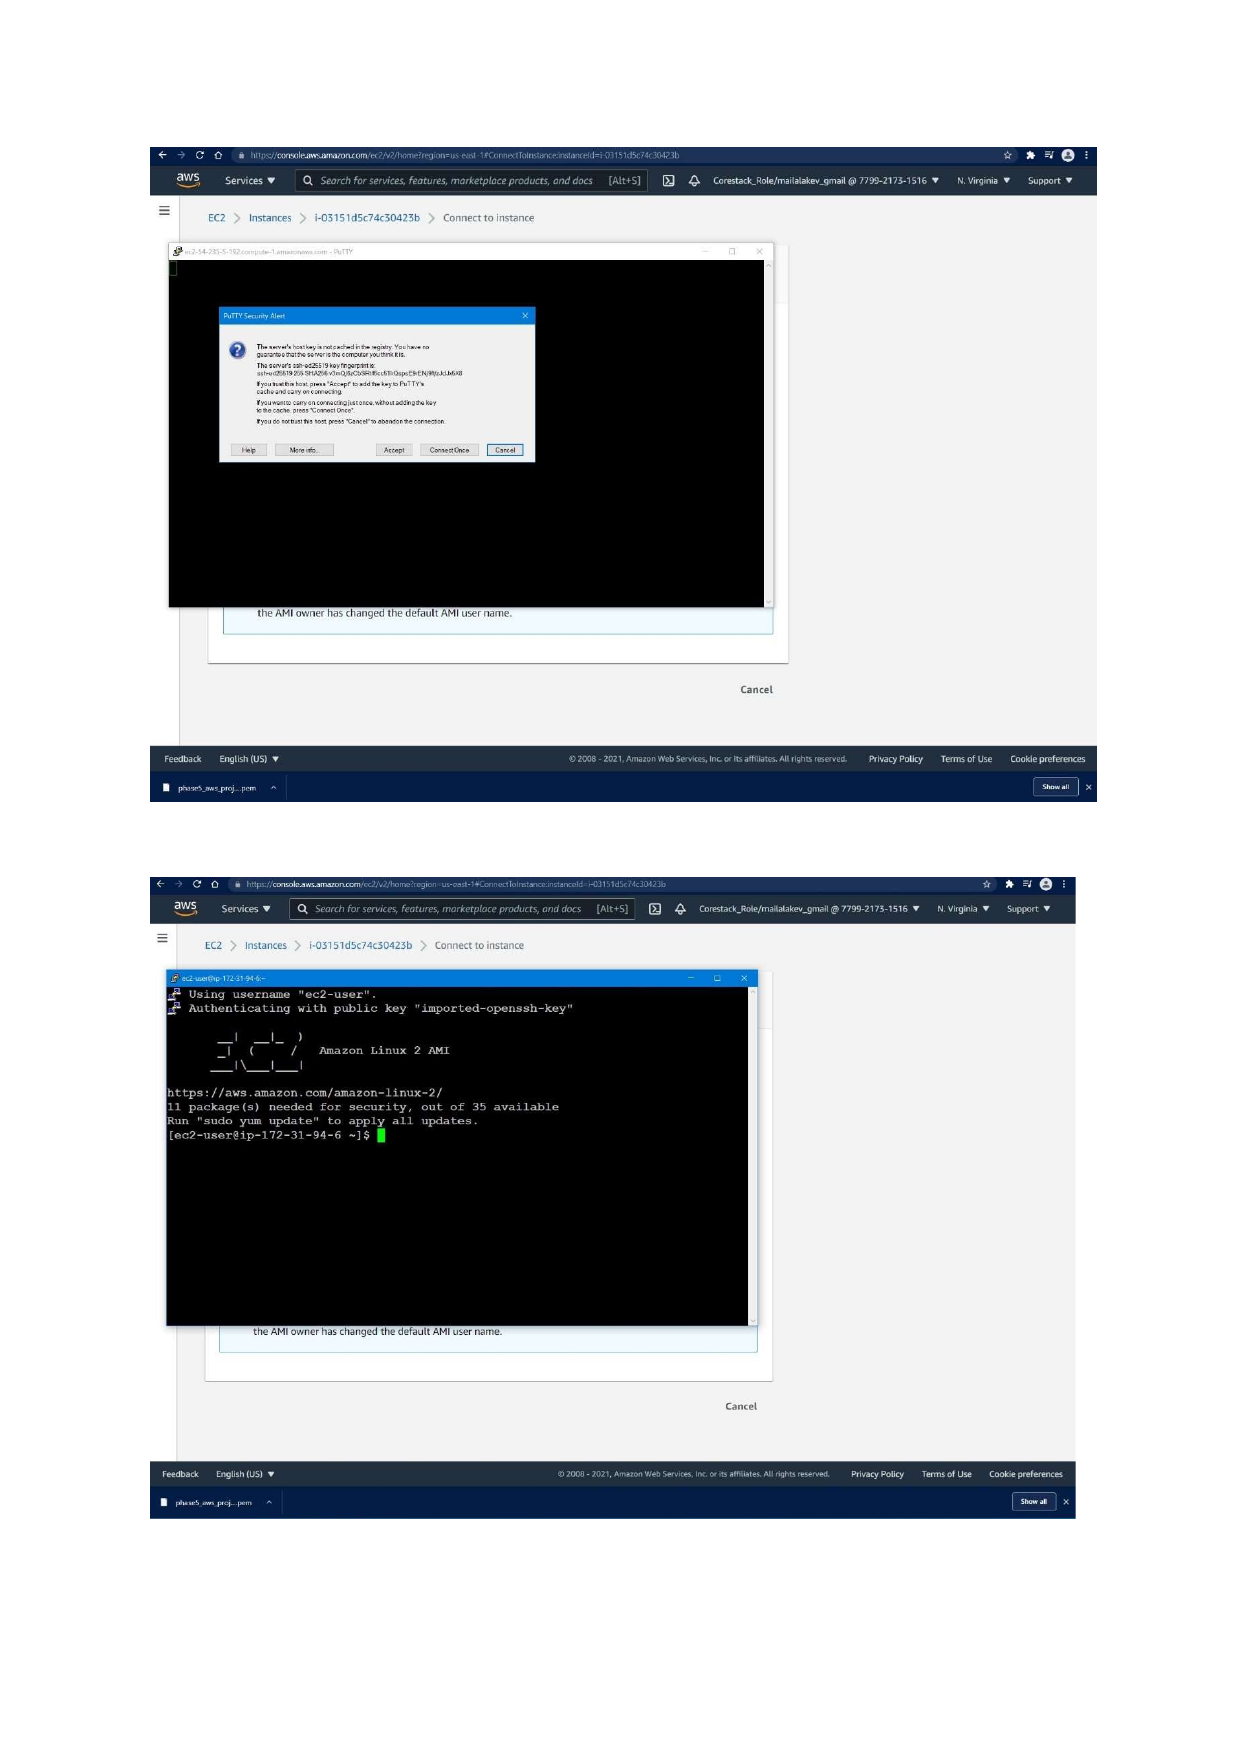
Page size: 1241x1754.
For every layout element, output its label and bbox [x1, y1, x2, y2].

picture [150, 147, 1097, 802]
picture [150, 877, 1076, 1519]
